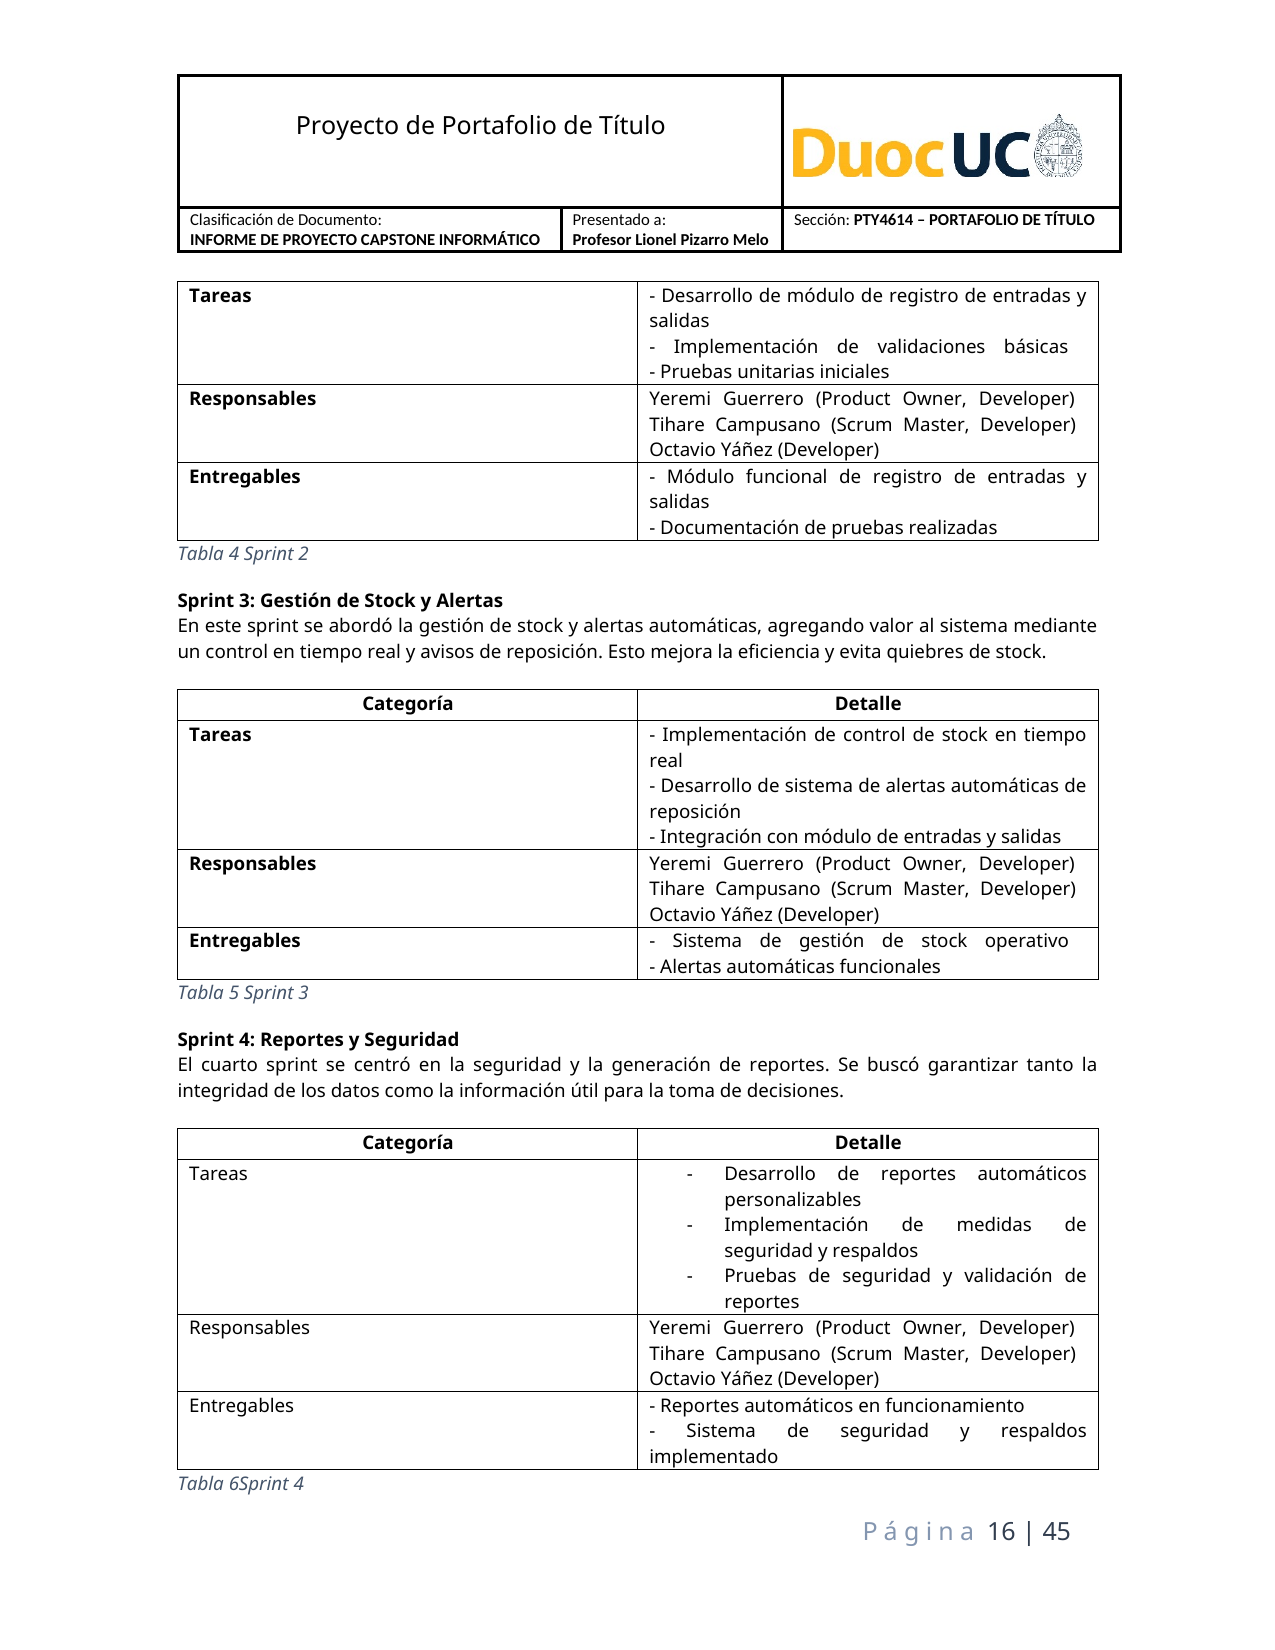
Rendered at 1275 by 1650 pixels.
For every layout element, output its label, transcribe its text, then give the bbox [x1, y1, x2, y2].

table_cell Yeremi Guerrero (Product Owner, Developer) Tihare Campusano (Scrum Master, Developer) Octavio Yáñez (Developer) [638, 850, 1098, 927]
table_header Categoría [178, 690, 637, 720]
table_cell - Desarrollo de módulo de registro de entradas y salidas - Implementación de validaciones básicas - Pruebas unitarias iniciales [638, 282, 1098, 384]
text El cuarto sprint se centró en la seguridad y la generación de reportes. Se buscó garantizar tanto la integridad de los datos como la información útil para la toma de decisiones. [177, 1052, 1098, 1103]
text En este sprint se abordó la gestión de stock y alertas automáticas, agregando valor al sistema mediante un control en tiempo real y avisos de reposición. Esto mejora la eficiencia y evita quiebres de stock. [177, 612, 1098, 663]
text Sprint 3: Gestión de Stock y Alertas [177, 587, 1098, 612]
table_cell Entregables [178, 928, 637, 979]
table_cell Entregables [178, 463, 637, 539]
table_cell Tareas [178, 721, 637, 849]
table_cell Desarrollo de reportes automáticos personalizables Implementación de medidas de seguridad y respaldos Pruebas de seguridad y validación de reportes [638, 1160, 1098, 1313]
table_cell - Módulo funcional de registro de entradas y salidas - Documentación de pruebas realizadas [638, 463, 1098, 539]
text Tabla 5 Sprint 3 [177, 980, 1098, 1005]
table_header Detalle [638, 1129, 1098, 1159]
picture [791, 113, 1083, 176]
table_cell Tareas [178, 282, 637, 384]
table_cell - Reportes automáticos en funcionamiento - Sistema de seguridad y respaldos implementado [638, 1392, 1098, 1469]
table_cell Entregables [178, 1392, 637, 1469]
table_cell Responsables [178, 1315, 637, 1391]
table_cell - Sistema de gestión de stock operativo - Alertas automáticas funcionales [638, 928, 1098, 979]
table_cell Tareas [178, 1160, 637, 1313]
table_header Categoría [178, 1129, 637, 1159]
table_cell Yeremi Guerrero (Product Owner, Developer) Tihare Campusano (Scrum Master, Developer) Octavio Yáñez (Developer) [638, 385, 1098, 462]
table_cell - Implementación de control de stock en tiempo real - Desarrollo de sistema de alertas automáticas de reposición - Integración con módulo de entradas y salidas [638, 721, 1098, 849]
text Tabla 6 Sprint 4 [177, 1470, 1098, 1495]
table_cell Responsables [178, 385, 637, 462]
text Sprint 4: Reportes y Seguridad [177, 1026, 1098, 1052]
table_cell Responsables [178, 850, 637, 927]
table_header Detalle [638, 690, 1098, 720]
text Tabla 4 Sprint 2 [177, 541, 1098, 566]
table_cell Yeremi Guerrero (Product Owner, Developer) Tihare Campusano (Scrum Master, Developer) Octavio Yáñez (Developer) [638, 1315, 1098, 1391]
